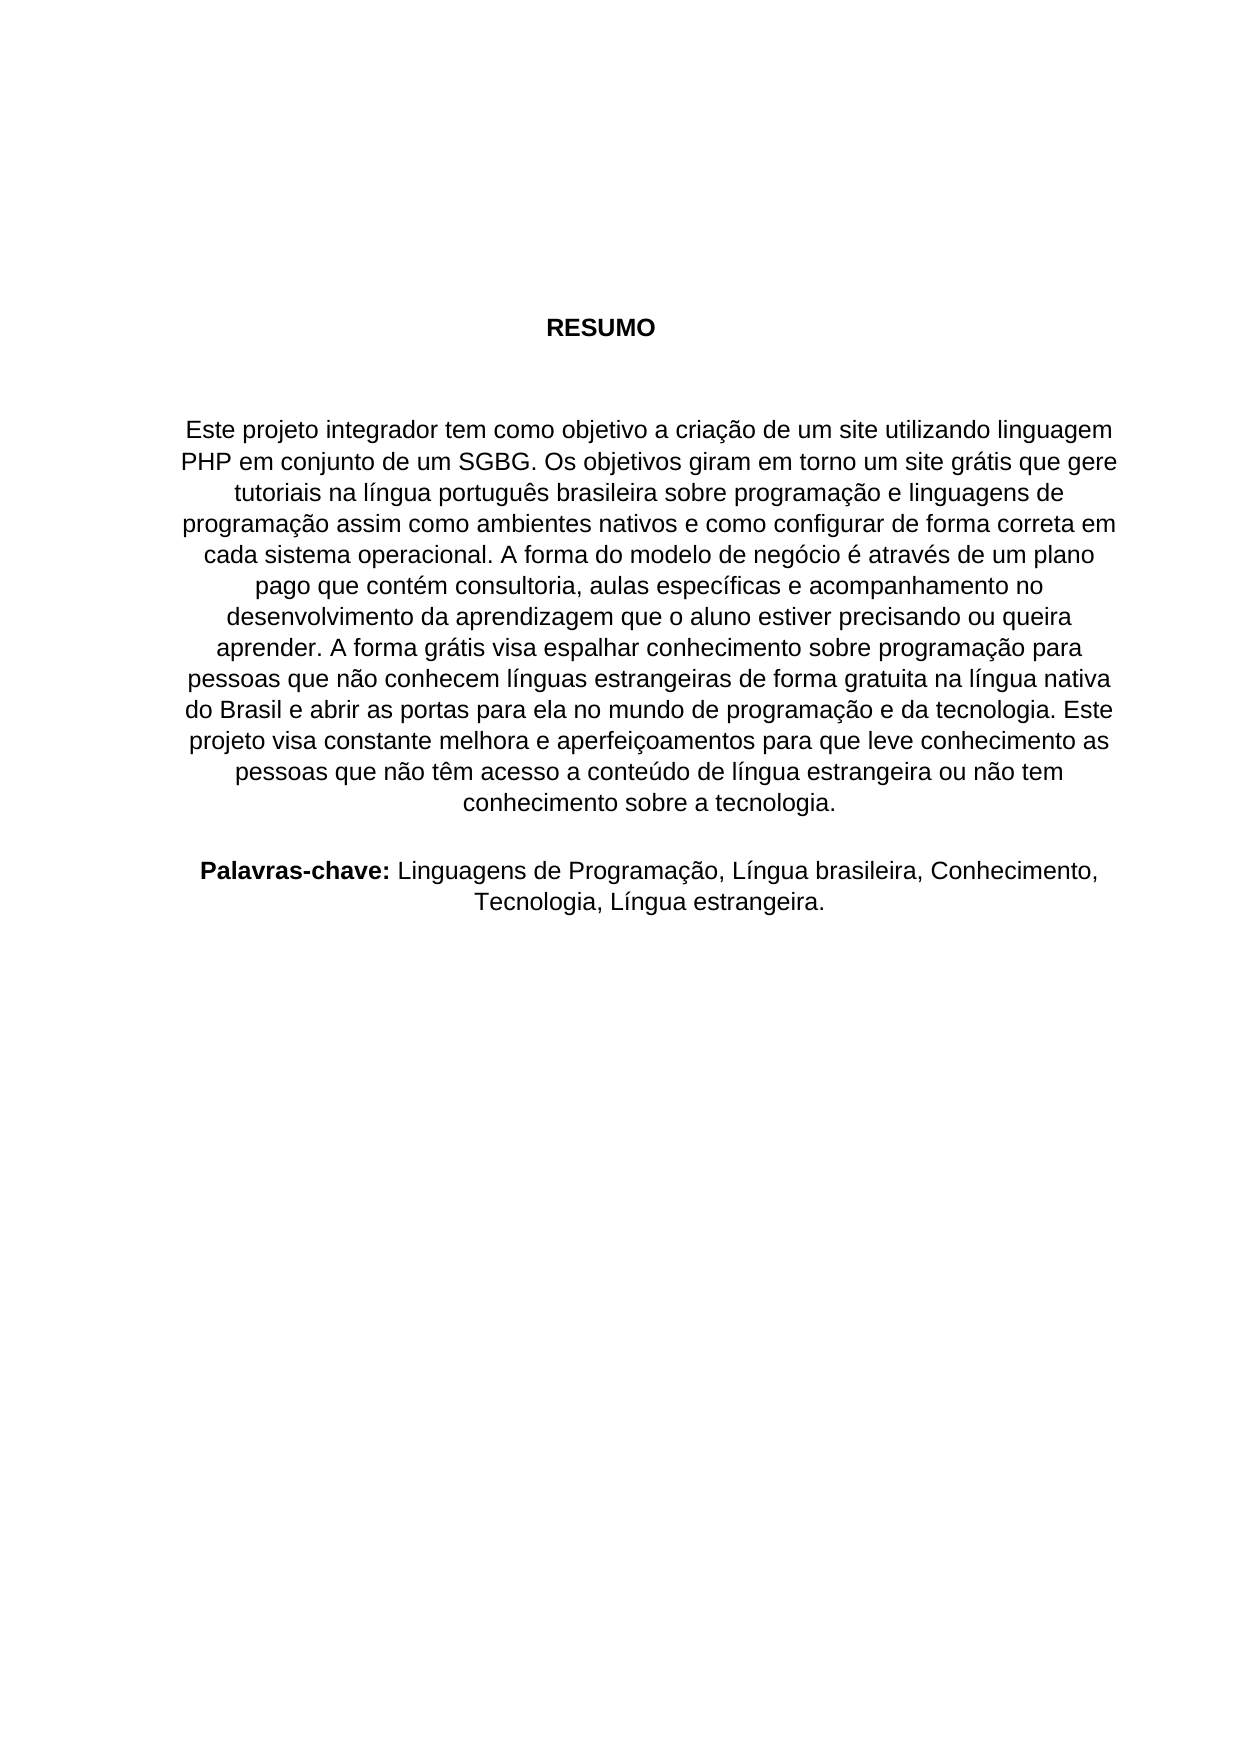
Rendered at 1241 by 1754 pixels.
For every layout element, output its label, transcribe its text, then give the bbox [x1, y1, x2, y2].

text Este projeto integrador tem como objetivo a criação de um site utilizando linguagem PHP em conjunto de um SGBG. Os objetivos giram em torno um site grátis que gere tutoriais na língua português brasileira sobre programação e linguagens de programação assim como ambientes nativos e como configurar de forma correta em cada sistema operacional. A forma do modelo de negócio é através de um plano pago que contém consultoria, aulas específicas e acompanhamento no desenvolvimento da aprendizagem que o aluno estiver precisando ou queira aprender. A forma grátis visa espalhar conhecimento sobre programação para pessoas que não conhecem línguas estrangeiras de forma gratuita na língua nativa do Brasil e abrir as portas para ela no mundo de programação e da tecnologia. Este projeto visa constante melhora e aperfeiçoamentos para que leve conhecimento as pessoas que não têm acesso a conteúdo de língua estrangeira ou não tem conhecimento sobre a tecnologia. [177, 416, 1122, 817]
text Palavras-chave: Linguagens de Programação, Língua brasileira, Conhecimento, Tecnologia, Língua estrangeira. [177, 856, 1122, 916]
text RESUMO [546, 313, 1122, 342]
